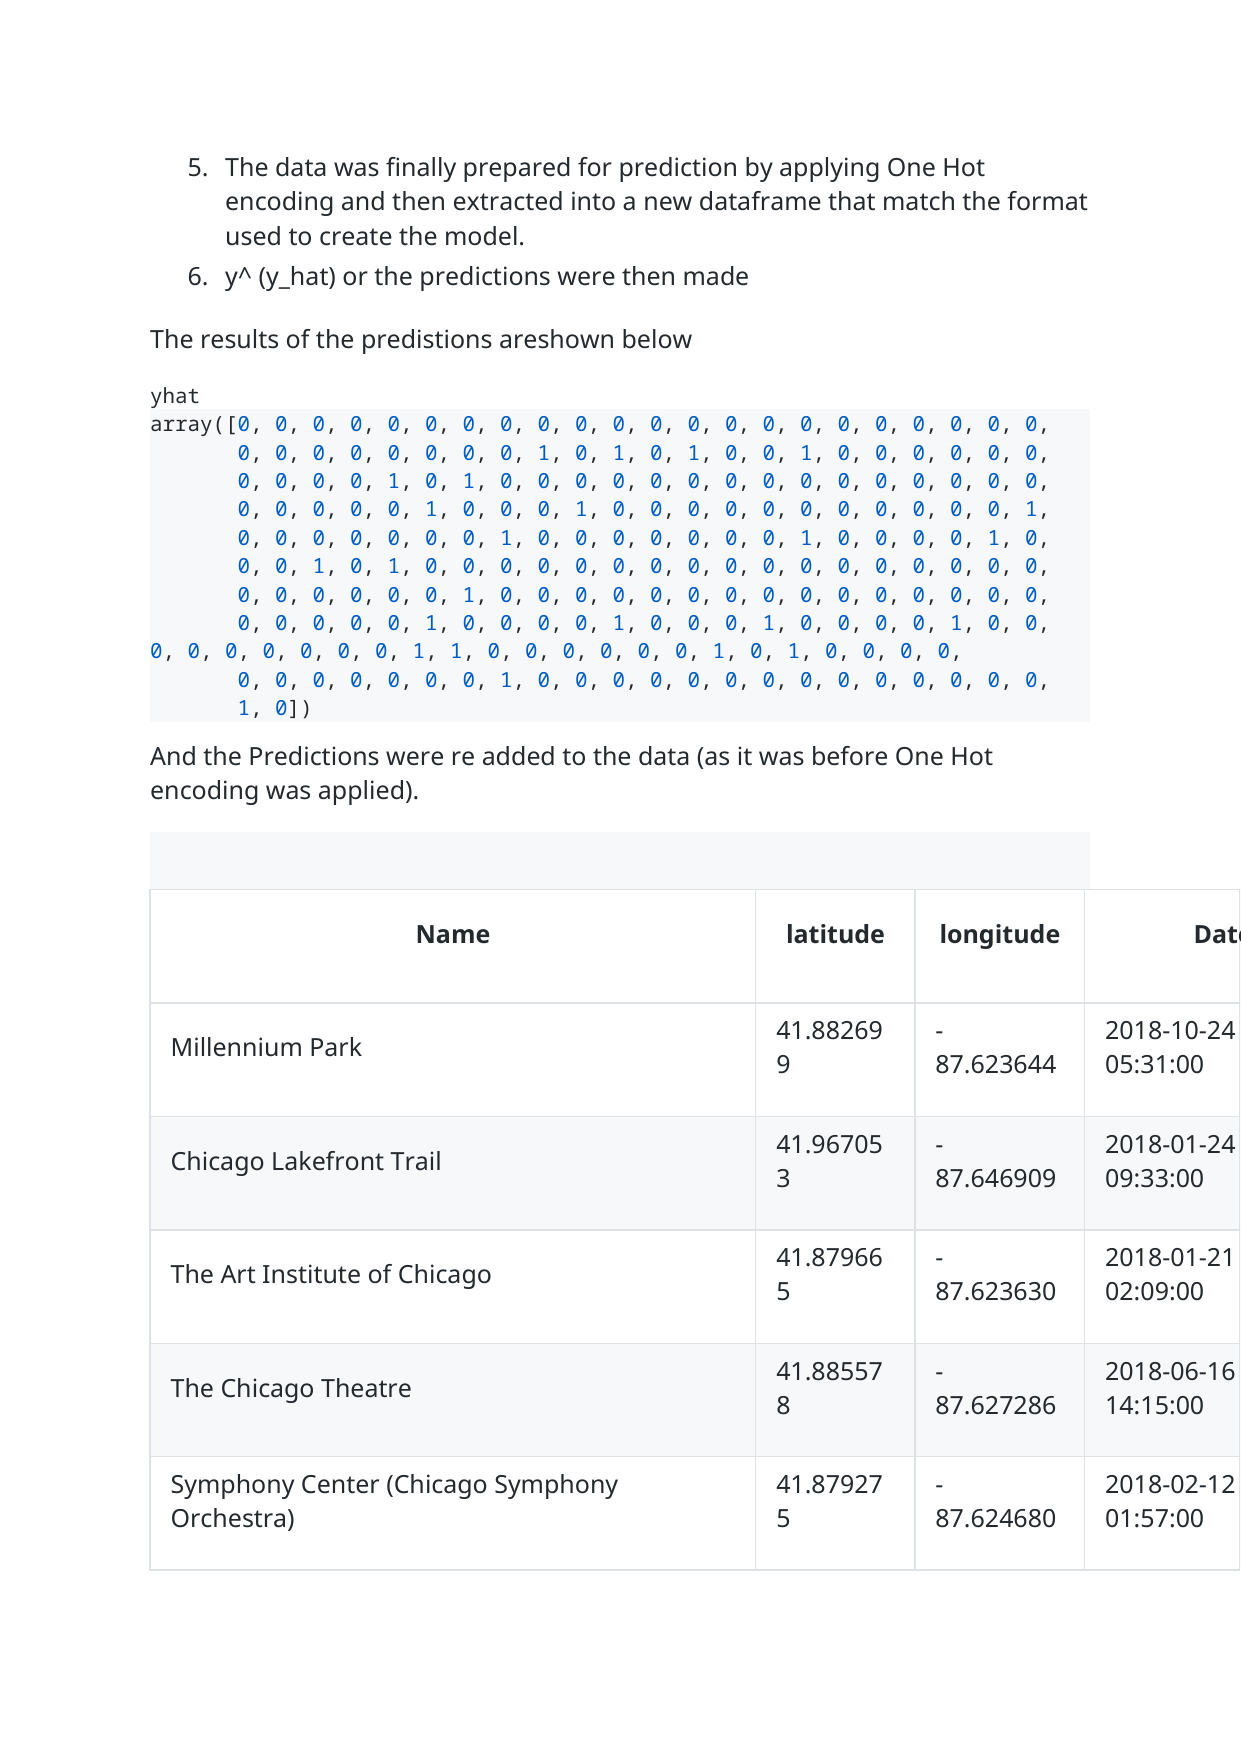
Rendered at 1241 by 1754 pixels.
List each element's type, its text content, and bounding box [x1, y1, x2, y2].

text The results of the predistions areshown below [150, 322, 1090, 356]
text 0, 0, 0, 0, 1, 0, 1, 0, 0, 0, 0, 0, 0, 0, 0, 0, 0, 0, 0, 0, 0, 0, [150, 466, 1090, 494]
table_cell 41.882699 [756, 1004, 914, 1116]
table_cell 2018-06-16 14:15:00 [1085, 1344, 1239, 1456]
table_cell -87.624680 [916, 1457, 1084, 1569]
table_cell Chicago Lakefront Trail [151, 1117, 755, 1229]
text And the Predictions were re added to the data (as it was before One Hot encoding was applied). [150, 739, 1090, 807]
table_cell 41.879665 [756, 1231, 914, 1342]
text 0, 0, 0, 0, 0, 1, 0, 0, 0, 0, 1, 0, 0, 0, 1, 0, 0, 0, 0, 1, 0, 0, 0, 0, 0, 0, 0, 0, 0, 1, 1, 0, 0, 0, 0, 0, 0, 1, 0, 1, 0, 0, 0, 0, [150, 608, 1090, 665]
table_header longitude [916, 890, 1084, 1002]
table_cell The Art Institute of Chicago [151, 1231, 755, 1342]
table_cell 41.967053 [756, 1117, 914, 1229]
table_cell 2018-02-12 01:57:00 [1085, 1457, 1239, 1569]
list The data was finally prepared for prediction by applying One Hot encoding and then extracted into a new dataframe that match the format used to create the model. [187, 150, 1090, 252]
table_cell 2018-01-21 02:09:00 [1085, 1231, 1239, 1342]
text yhat [150, 381, 1090, 409]
table_header Date [1085, 890, 1239, 1002]
table_cell 2018-10-24 05:31:00 [1085, 1004, 1239, 1116]
table_header latitude [756, 890, 914, 1002]
table_cell -87.623630 [916, 1231, 1084, 1342]
text 0, 0, 1, 0, 1, 0, 0, 0, 0, 0, 0, 0, 0, 0, 0, 0, 0, 0, 0, 0, 0, 0, [150, 551, 1090, 580]
list y^ (y_hat) or the predictions were then made [187, 258, 1090, 292]
table_cell -87.623644 [916, 1004, 1084, 1116]
text 1, 0]) [150, 693, 1090, 722]
table_cell -87.646909 [916, 1117, 1084, 1229]
text 0, 0, 0, 0, 0, 0, 0, 1, 0, 0, 0, 0, 0, 0, 0, 1, 0, 0, 0, 0, 1, 0, [150, 523, 1090, 551]
text 0, 0, 0, 0, 0, 0, 1, 0, 0, 0, 0, 0, 0, 0, 0, 0, 0, 0, 0, 0, 0, 0, [150, 580, 1090, 608]
text 0, 0, 0, 0, 0, 0, 0, 1, 0, 0, 0, 0, 0, 0, 0, 0, 0, 0, 0, 0, 0, 0, [150, 665, 1090, 693]
text array([0, 0, 0, 0, 0, 0, 0, 0, 0, 0, 0, 0, 0, 0, 0, 0, 0, 0, 0, 0, 0, 0, [150, 409, 1090, 438]
table_cell 41.879275 [756, 1457, 914, 1569]
text 0, 0, 0, 0, 0, 1, 0, 0, 0, 1, 0, 0, 0, 0, 0, 0, 0, 0, 0, 0, 0, 1, [150, 494, 1090, 523]
table_cell Symphony Center (Chicago Symphony Orchestra) [151, 1457, 755, 1569]
table_header Name [151, 890, 755, 1002]
table_cell 41.885578 [756, 1344, 914, 1456]
table_cell -87.627286 [916, 1344, 1084, 1456]
table_cell 2018-01-24 09:33:00 [1085, 1117, 1239, 1229]
table_cell The Chicago Theatre [151, 1344, 755, 1456]
text 0, 0, 0, 0, 0, 0, 0, 0, 1, 0, 1, 0, 1, 0, 0, 1, 0, 0, 0, 0, 0, 0, [150, 438, 1090, 466]
table_cell Millennium Park [151, 1004, 755, 1116]
